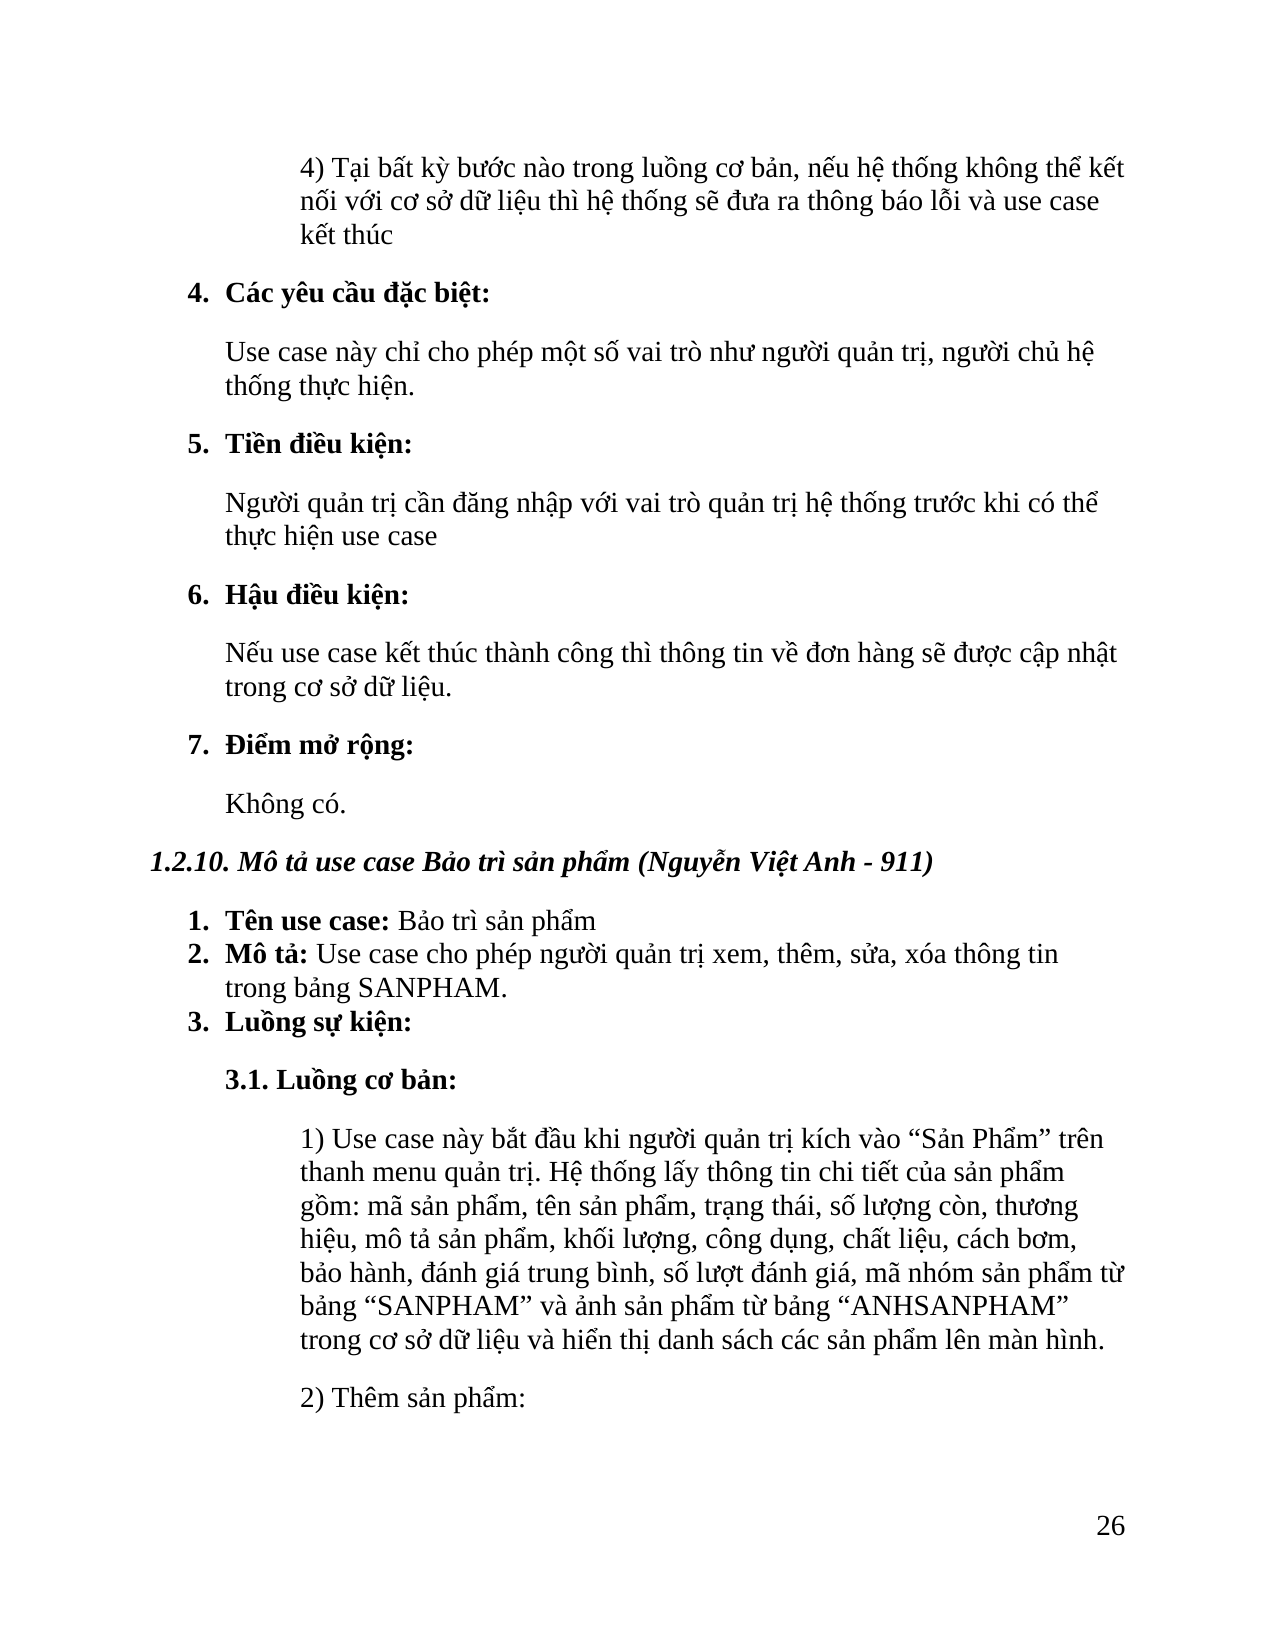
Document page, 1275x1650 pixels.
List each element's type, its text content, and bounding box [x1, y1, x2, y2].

list Mô tả: Use case cho phép người quản trị xem, thêm, sửa, xóa thông tin trong bảng SANPHAM. [187, 937, 1125, 1004]
text Không có. [187, 786, 1125, 819]
text Người quản trị cần đăng nhập với vai trò quản trị hệ thống trước khi có thể thực hiện use case [225, 485, 1125, 552]
text 3.1. Luồng cơ bản: [150, 1062, 1125, 1096]
text Use case này chỉ cho phép một số vai trò như người quản trị, người chủ hệ thống thực hiện. [225, 334, 1125, 401]
text 1) Use case này bắt đầu khi người quản trị kích vào “Sản Phẩm” trên thanh menu quản trị. Hệ thống lấy thông tin chi tiết của sản phẩm gồm: mã sản phẩm, tên sản phẩm, trạng thái, số lượng còn, thương hiệu, mô tả sản phẩm, khối lượng, công dụng, chất liệu, cách bơm, bảo hành, đánh giá trung bình, số lượt đánh giá, mã nhóm sản phẩm từ bảng “SANPHAM” và ảnh sản phẩm từ bảng “ANHSANPHAM” trong cơ sở dữ liệu và hiển thị danh sách các sản phẩm lên màn hình. [300, 1121, 1125, 1356]
text 2) Thêm sản phẩm: [300, 1381, 1125, 1414]
list Tiền điều kiện: [187, 426, 1125, 460]
list Luồng sự kiện: [187, 1004, 1125, 1037]
text 4) Tại bất kỳ bước nào trong luồng cơ bản, nếu hệ thống không thể kết nối với cơ sở dữ liệu thì hệ thống sẽ đưa ra thông báo lỗi và use case kết thúc [300, 150, 1125, 251]
text Nếu use case kết thúc thành công thì thông tin về đơn hàng sẽ được cập nhật trong cơ sở dữ liệu. [225, 635, 1125, 702]
list Tên use case: Bảo trì sản phẩm [187, 903, 1125, 937]
list Điểm mở rộng: [187, 727, 1125, 761]
list Hậu điều kiện: [187, 577, 1125, 610]
list Các yêu cầu đặc biệt: [187, 276, 1125, 309]
subtitle Mô tả use case Bảo trì sản phẩm (Nguyễn Việt Anh - 911) [150, 844, 1125, 878]
